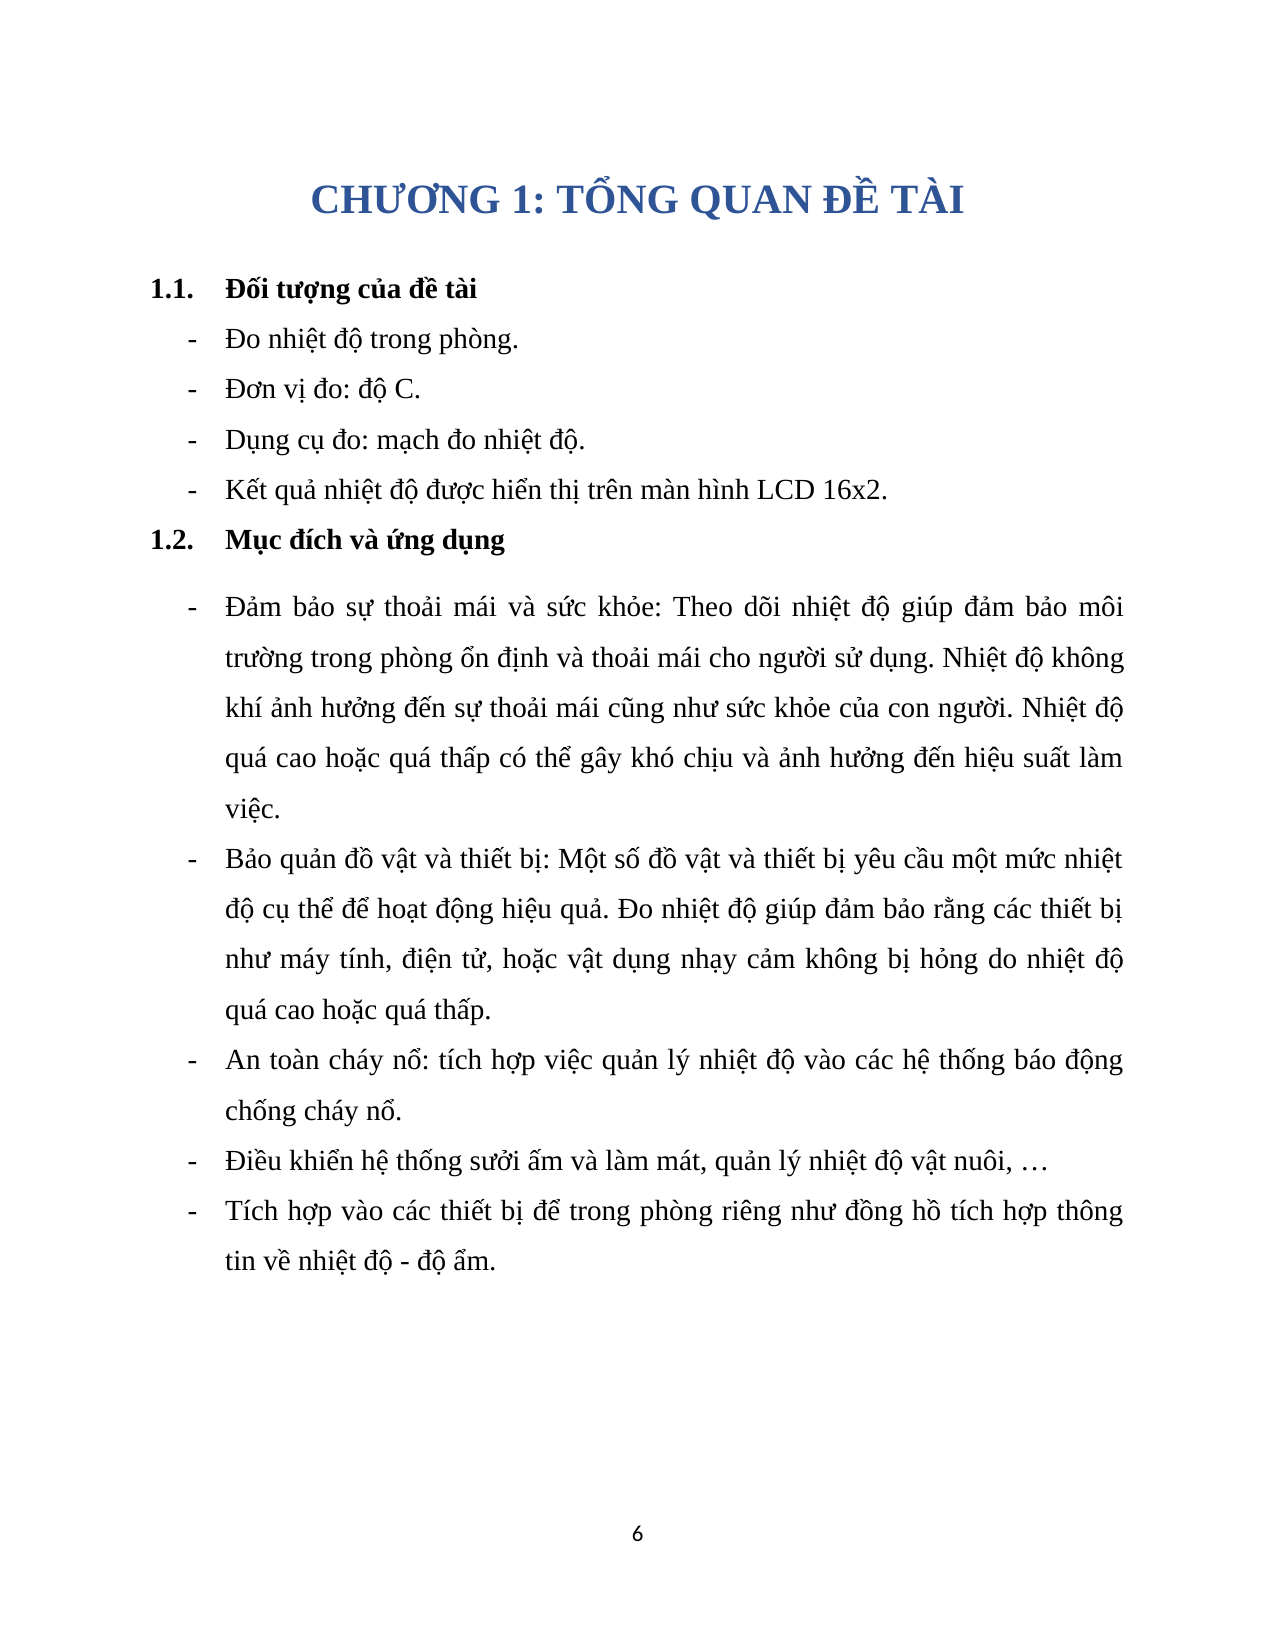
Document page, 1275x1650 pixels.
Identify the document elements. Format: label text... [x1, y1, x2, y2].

list Đối tượng của đề tài [150, 271, 1125, 304]
list An toàn cháy nổ: tích hợp việc quản lý nhiệt độ vào các hệ thống báo động chống cháy nổ. [187, 1042, 1125, 1126]
list Kết quả nhiệt độ được hiển thị trên màn hình LCD 16x2. [187, 472, 1125, 506]
list Đo nhiệt độ trong phòng. [187, 321, 1125, 355]
list Dụng cụ đo: mạch đo nhiệt độ. [187, 422, 1125, 455]
list Điều khiển hệ thống sưởi ấm và làm mát, quản lý nhiệt độ vật nuôi, … [187, 1143, 1125, 1176]
list Bảo quản đồ vật và thiết bị: Một số đồ vật và thiết bị yêu cầu một mức nhiệt độ cụ thể để hoạt động hiệu quả. Đo nhiệt độ giúp đảm bảo rằng các thiết bị như máy tính, điện tử, hoặc vật dụng nhạy cảm không bị hỏng do nhiệt độ quá cao hoặc quá thấp. [187, 841, 1125, 1026]
list Đảm bảo sự thoải mái và sức khỏe: Theo dõi nhiệt độ giúp đảm bảo môi trường trong phòng ổn định và thoải mái cho người sử dụng. Nhiệt độ không khí ảnh hưởng đến sự thoải mái cũng như sức khỏe của con người. Nhiệt độ quá cao hoặc quá thấp có thể gây khó chịu và ảnh hưởng đến hiệu suất làm việc. [187, 589, 1125, 824]
list Mục đích và ứng dụng [150, 522, 1125, 556]
subtitle CHƯƠNG 1: TỔNG QUAN ĐỀ TÀI [150, 175, 1125, 223]
list Đơn vị đo: độ C. [187, 371, 1125, 405]
list Tích hợp vào các thiết bị để trong phòng riêng như đồng hồ tích hợp thông tin về nhiệt độ - độ ẩm. [187, 1193, 1125, 1277]
